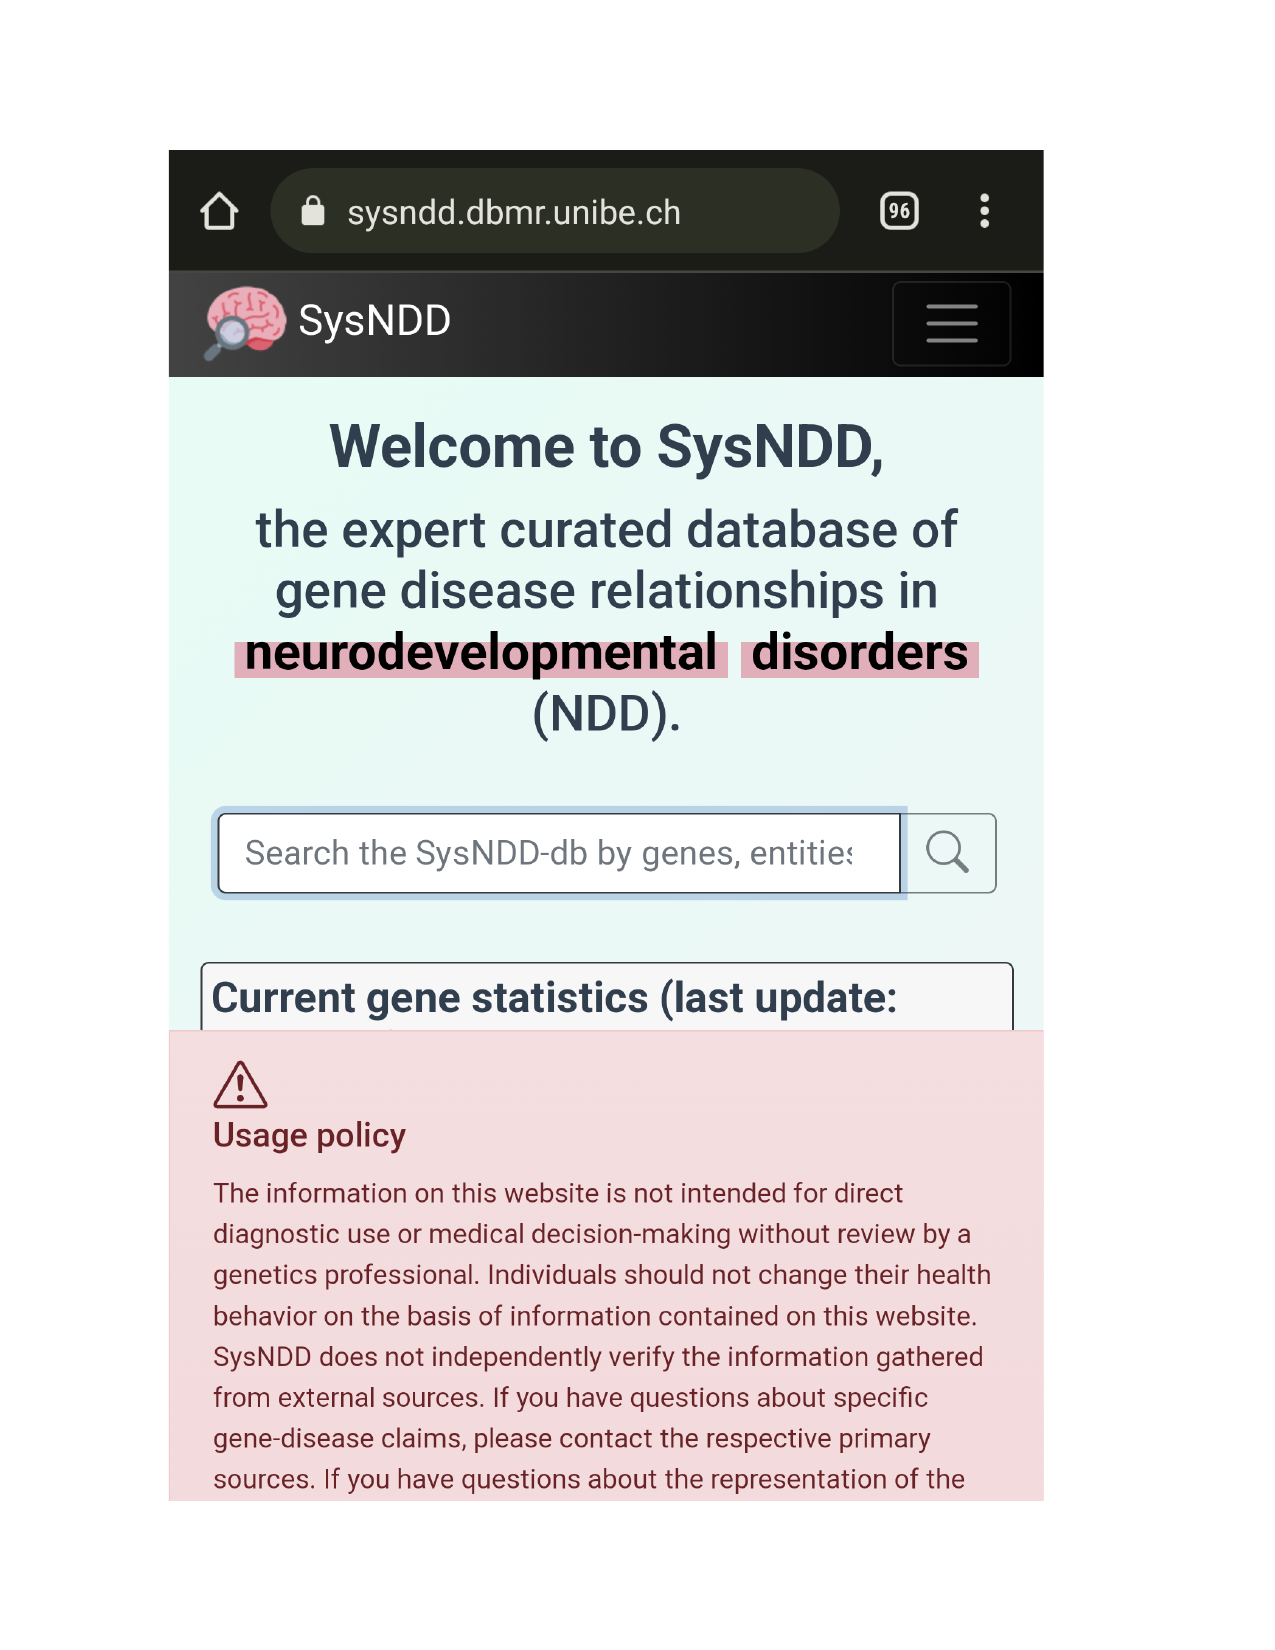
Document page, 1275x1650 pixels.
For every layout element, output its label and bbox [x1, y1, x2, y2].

picture [168, 150, 1044, 1501]
